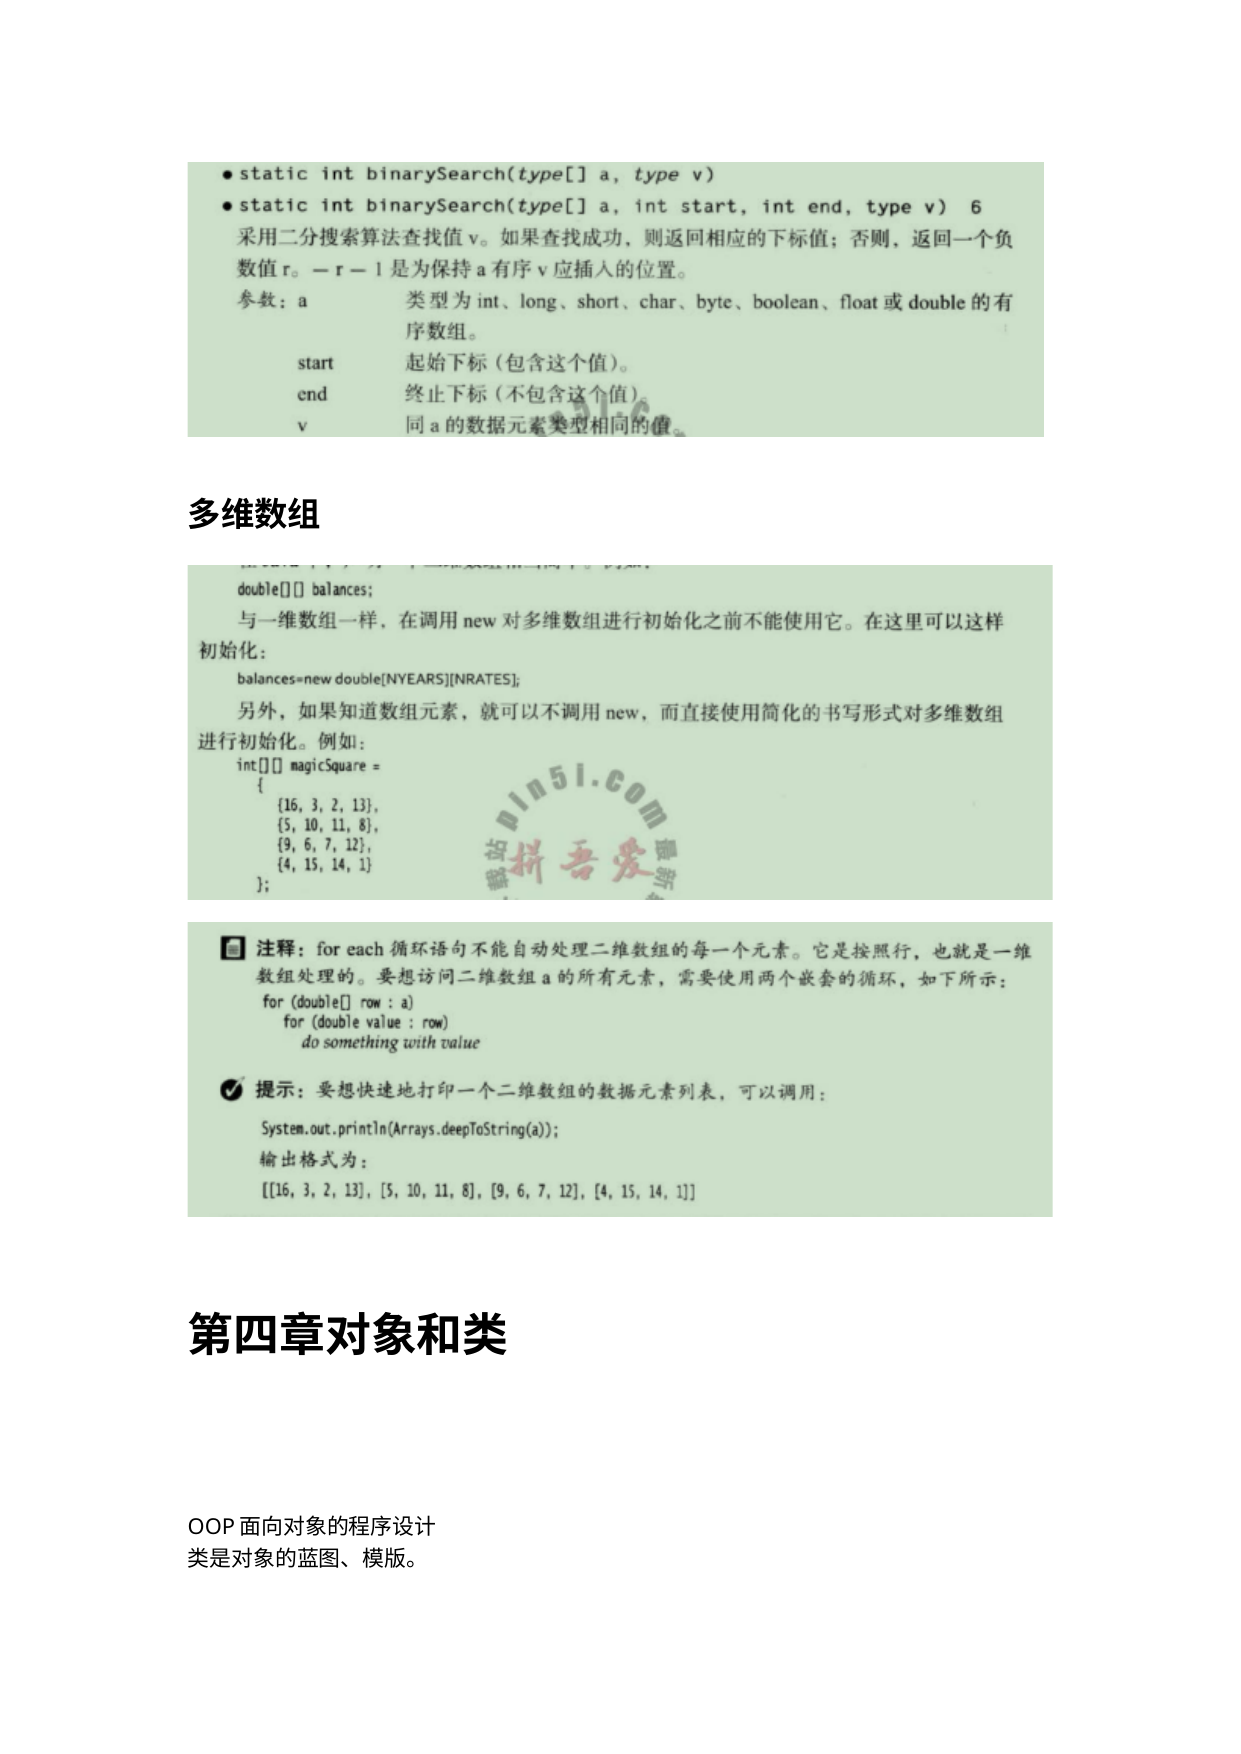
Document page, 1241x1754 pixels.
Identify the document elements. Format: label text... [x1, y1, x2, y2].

picture [187, 162, 1044, 437]
picture [187, 565, 1053, 900]
text OOP面向对象的程序设计 [187, 1508, 1053, 1541]
picture [187, 922, 1053, 1217]
subtitle 多维数组 [187, 479, 1053, 544]
text 类是对象的蓝图、模版。 [187, 1541, 1053, 1573]
subtitle 第四章对象和类 [187, 1283, 1053, 1381]
